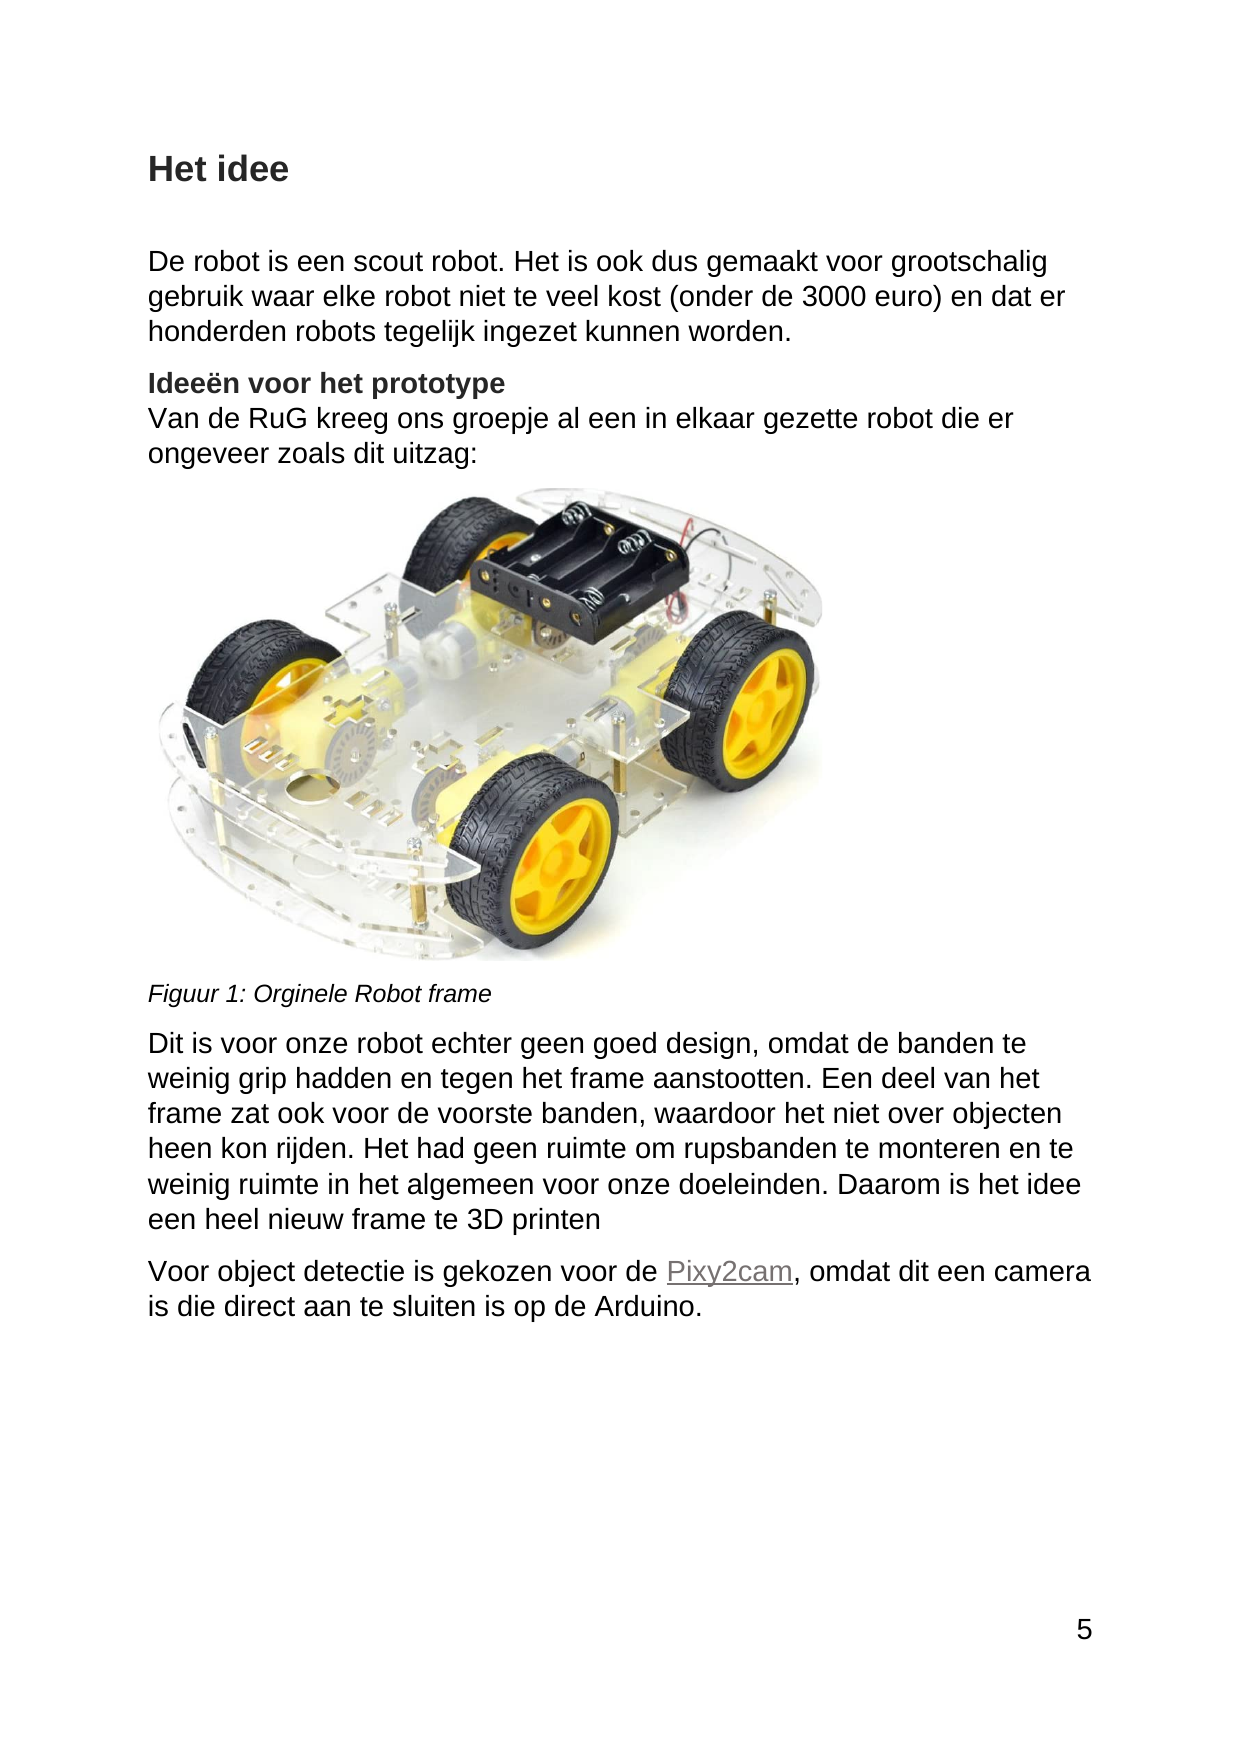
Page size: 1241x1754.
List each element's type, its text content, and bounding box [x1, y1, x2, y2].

picture [147, 488, 823, 961]
text Figuur 1: Orginele Robot frame [148, 979, 1093, 1008]
subtitle Het idee [148, 148, 1093, 189]
text De robot is een scout robot. Het is ook dus gemaakt voor grootschalig gebruik waar elke robot niet te veel kost (onder de 3000 euro) en dat er honderden robots tegelijk ingezet kunnen worden. [148, 243, 1093, 347]
text Voor object detectie is gekozen voor de Pixy2cam, omdat dit een camera is die direct aan te sluiten is op de Arduino. [148, 1254, 1093, 1323]
text Dit is voor onze robot echter geen goed design, omdat de banden te weinig grip hadden en tegen het frame aanstootten. Een deel van het frame zat ook voor de voorste banden, waardoor het niet over objecten heen kon rijden. Het had geen ruimte om rupsbanden te monteren en te weinig ruimte in het algemeen voor onze doeleinden. Daarom is het idee een heel nieuw frame te 3D printen [148, 1026, 1093, 1236]
text Van de RuG kreeg ons groepje al een in elkaar gezette robot die er ongeveer zoals dit uitzag: [148, 401, 1093, 470]
subtitle Ideeën voor het prototype [148, 366, 1093, 399]
